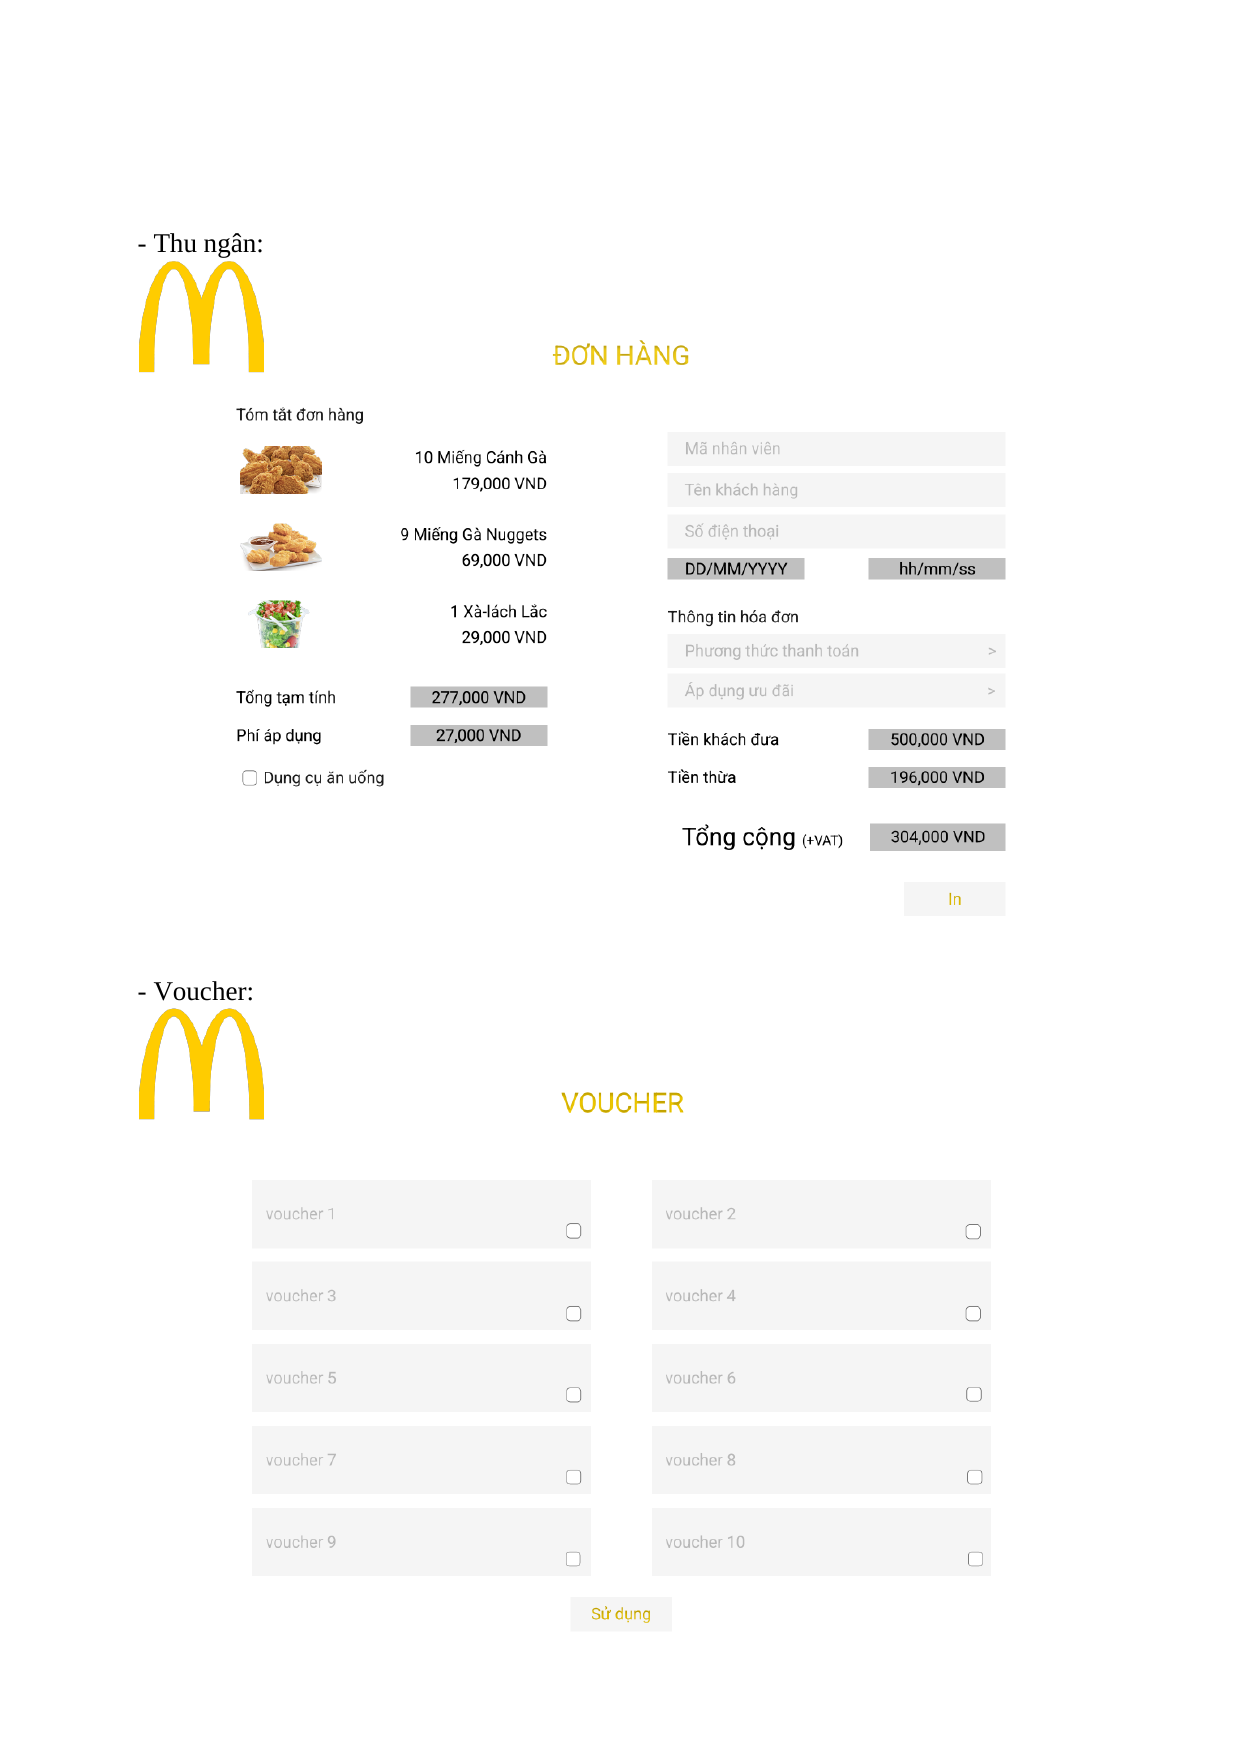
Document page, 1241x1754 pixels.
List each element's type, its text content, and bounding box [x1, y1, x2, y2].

picture [137, 258, 1104, 944]
text - Thu ngân: [137, 227, 1103, 258]
picture [137, 1005, 1104, 1692]
text - Voucher: [137, 975, 1103, 1005]
